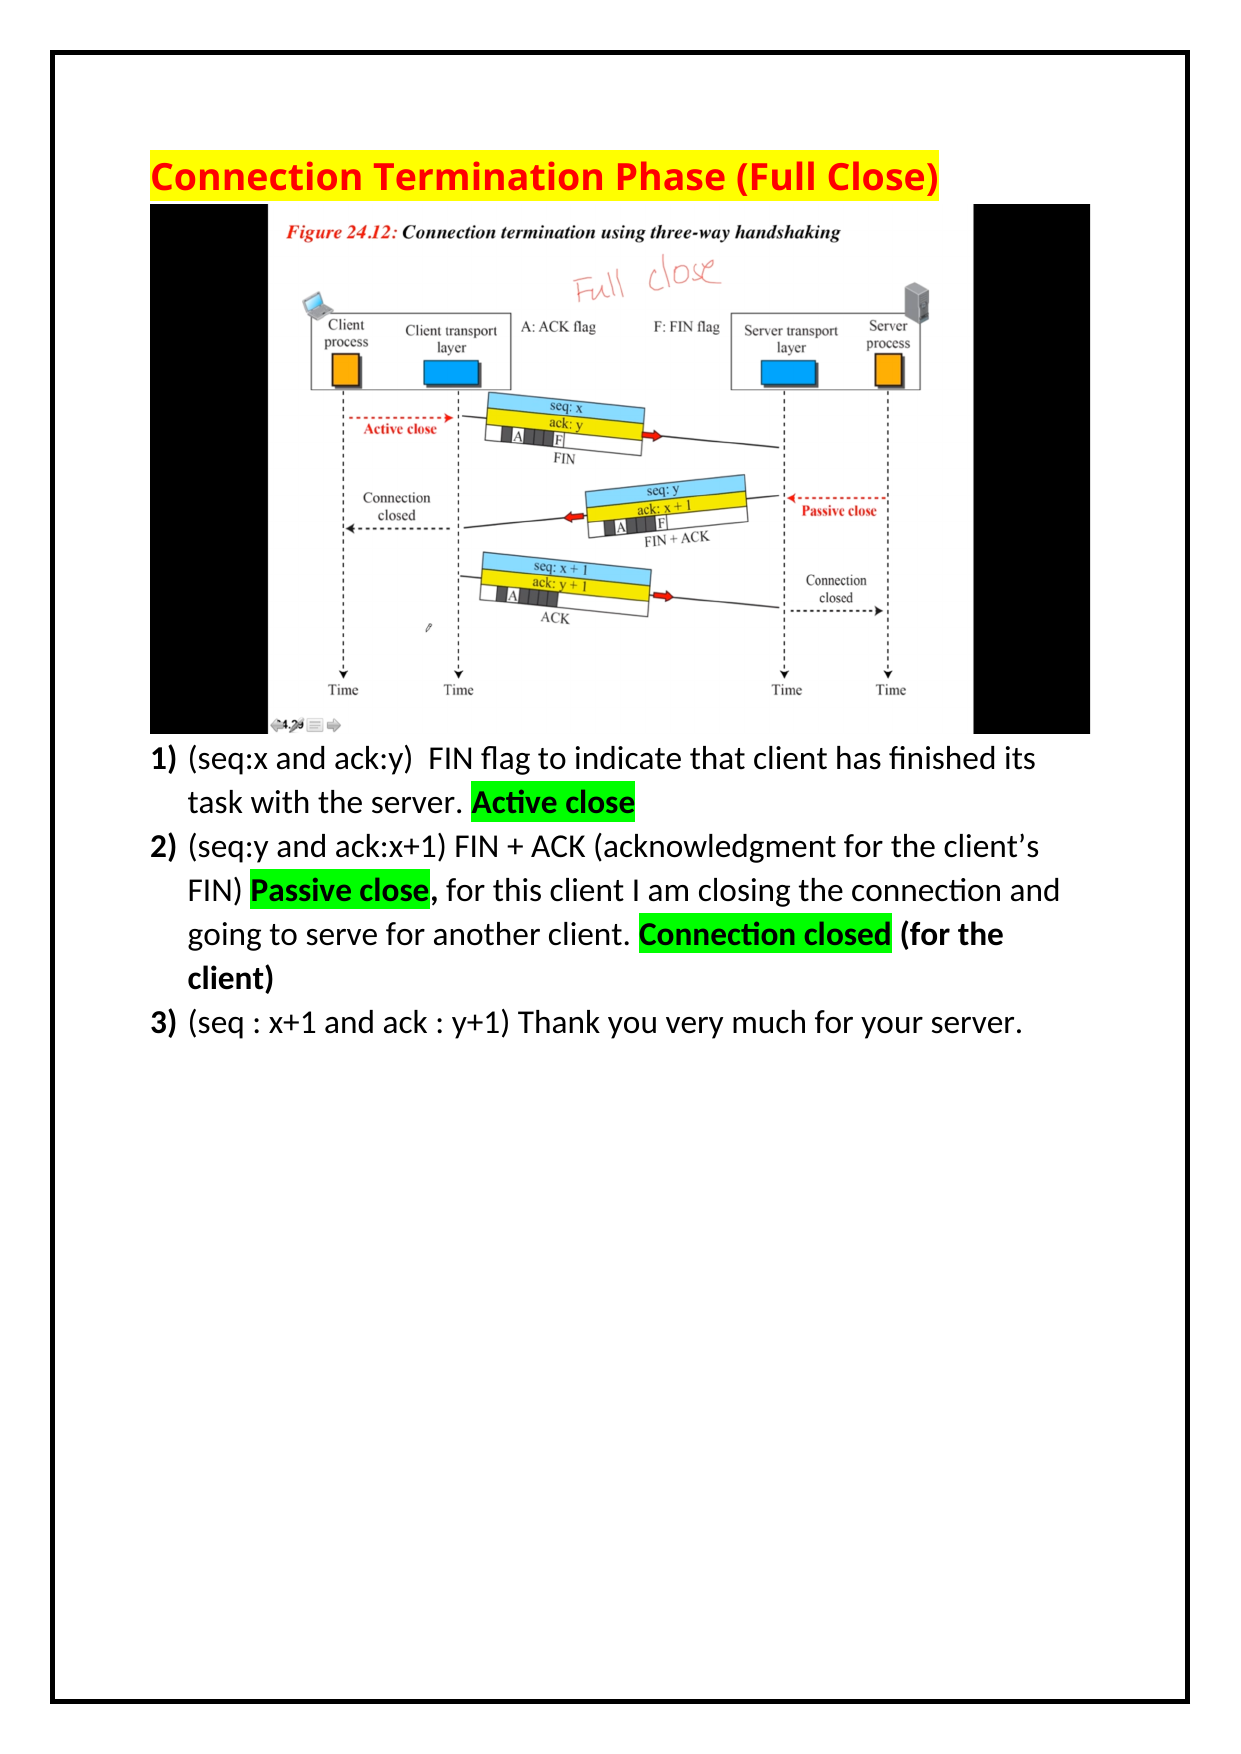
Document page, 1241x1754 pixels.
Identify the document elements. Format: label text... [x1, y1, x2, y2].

subtitle Connection Termination Phase (Full Close) [150, 150, 1090, 204]
list (seq : x+1 and ack : y+1) Thank you very much for your server. [150, 1001, 1090, 1041]
picture [150, 204, 1091, 734]
list (seq:x and ack:y) FIN flag to indicate that client has finished its task with the server. Active close [150, 737, 1090, 822]
list (seq:y and ack:x+1) FIN + ACK (acknowledgment for the client’s FIN) Passive close, for this client I am closing the connection and going to serve for another client. Connection closed (for the client) [150, 825, 1090, 997]
